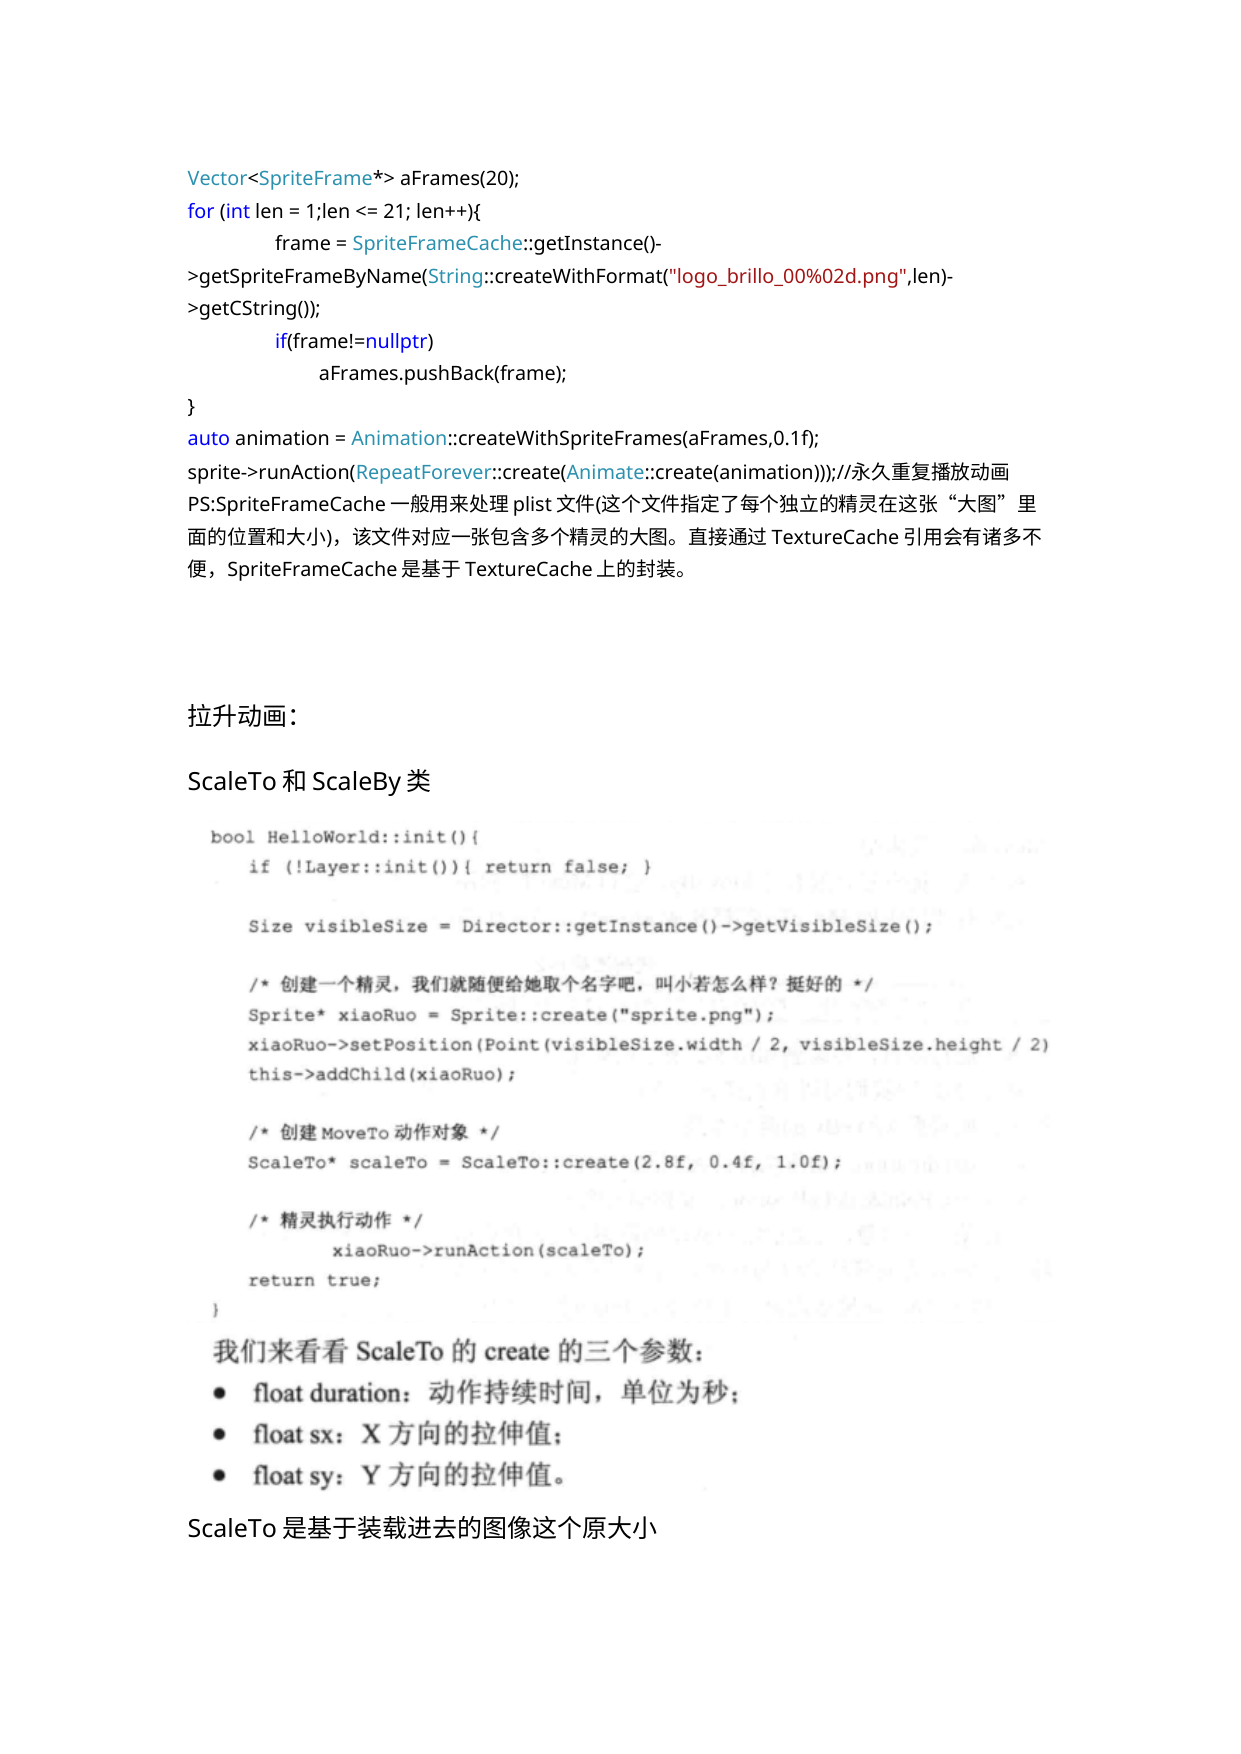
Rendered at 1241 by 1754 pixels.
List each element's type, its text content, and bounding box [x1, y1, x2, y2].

text for (int len = 1;len <= 21; len++){ [187, 194, 1053, 227]
text 拉升动画： [187, 682, 1053, 747]
text frame = SpriteFrameCache::getInstance()->getSpriteFrameByName(String::createWithFormat("logo_brillo_00%02d.png",len)->getCString()); [187, 227, 1053, 324]
text ScaleTo和ScaleBy类 [187, 747, 1053, 812]
text sprite->runAction(RepeatForever::create(Animate::create(animation)));//永久重复播放动画 [187, 454, 1053, 487]
text auto animation = Animation::createWithSpriteFrames(aFrames,0.1f); [187, 422, 1053, 454]
picture [187, 821, 1053, 1323]
text Vector<SpriteFrame*> aFrames(20); [187, 162, 1053, 194]
text if(frame!=nullptr) [187, 324, 1053, 357]
picture [187, 1332, 827, 1495]
text ScaleTo是基于装载进去的图像这个原大小 [187, 1494, 1053, 1559]
text PS:SpriteFrameCache一般用来处理plist文件(这个文件指定了每个独立的精灵在这张“大图”里面的位置和大小)，该文件对应一张包含多个精灵的大图。直接通过TextureCache引用会有诸多不便，SpriteFrameCache是基于TextureCache上的封装。 [187, 487, 1053, 584]
text aFrames.pushBack(frame); [187, 357, 1053, 389]
text } [187, 389, 1053, 422]
